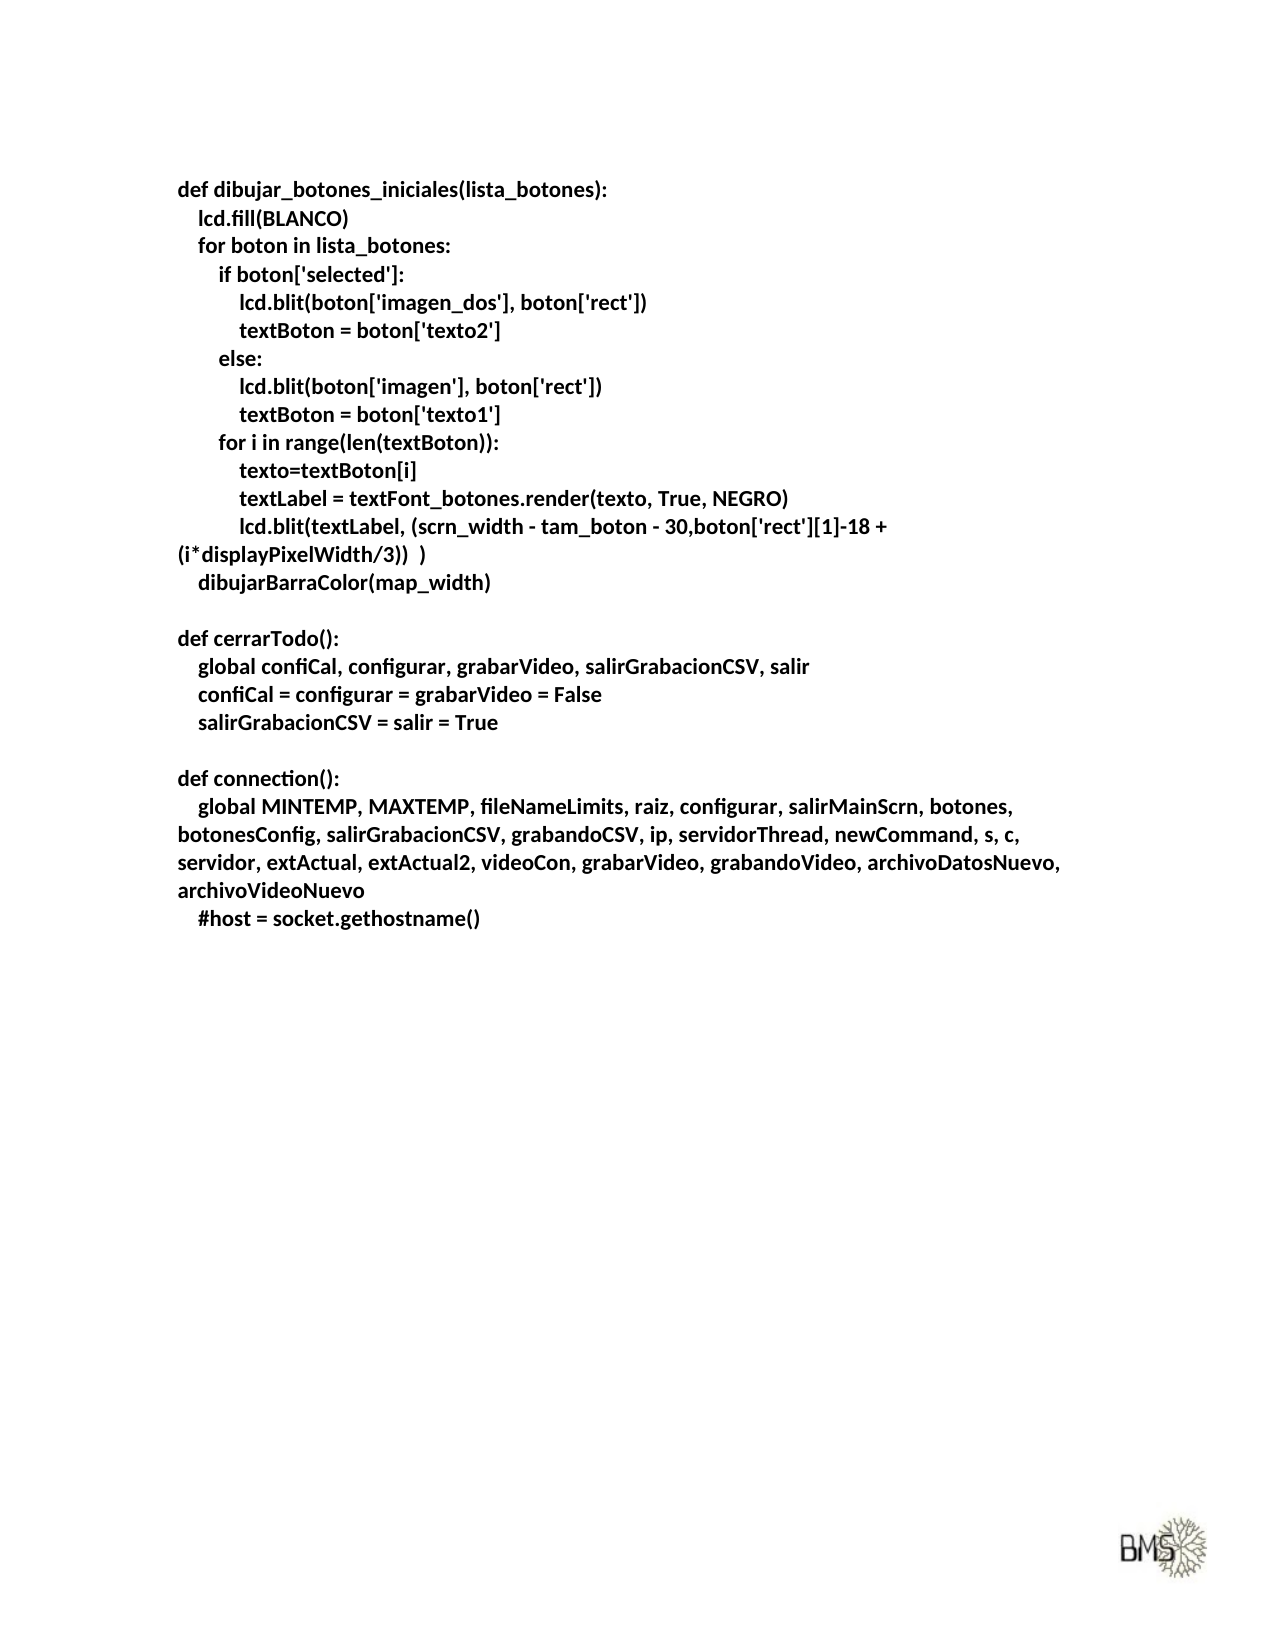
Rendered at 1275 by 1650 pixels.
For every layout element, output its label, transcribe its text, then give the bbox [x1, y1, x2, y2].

text texto=textBoton[i] [177, 456, 1098, 484]
text for i in range(len(textBoton)): [177, 428, 1098, 456]
text textBoton = boton['texto1'] [177, 400, 1098, 428]
text dibujarBarraColor(map_width) [177, 568, 1098, 596]
text lcd.fill(BLANCO) [177, 204, 1098, 232]
text lcd.blit(boton['imagen_dos'], boton['rect']) [177, 288, 1098, 316]
text def dibujar_botones_iniciales(lista_botones): [177, 176, 1098, 204]
text else: [177, 344, 1098, 372]
text lcd.blit(textLabel, (scrn_width - tam_boton - 30,boton['rect'][1]-18 + (i*displayPixelWidth/3)) ) [177, 512, 1098, 568]
text def connection(): [177, 764, 1098, 792]
text if boton['selected']: [177, 260, 1098, 288]
text def cerrarTodo(): [177, 624, 1098, 652]
text for boton in lista_botones: [177, 232, 1098, 260]
text textLabel = textFont_botones.render(texto, True, NEGRO) [177, 484, 1098, 512]
picture [1116, 1502, 1207, 1593]
text global MINTEMP, MAXTEMP, fileNameLimits, raiz, configurar, salirMainScrn, botones, botonesConfig, salirGrabacionCSV, grabandoCSV, ip, servidorThread, newCommand, s, c, servidor, extActual, extActual2, videoCon, grabarVideo, grabandoVideo, archivoDatosNuevo, archivoVideoNuevo [177, 792, 1098, 904]
text lcd.blit(boton['imagen'], boton['rect']) [177, 372, 1098, 400]
text confiCal = configurar = grabarVideo = False [177, 680, 1098, 708]
text salirGrabacionCSV = salir = True [177, 708, 1098, 736]
text textBoton = boton['texto2'] [177, 316, 1098, 344]
text global confiCal, configurar, grabarVideo, salirGrabacionCSV, salir [177, 652, 1098, 680]
text #host = socket.gethostname() [177, 904, 1098, 932]
